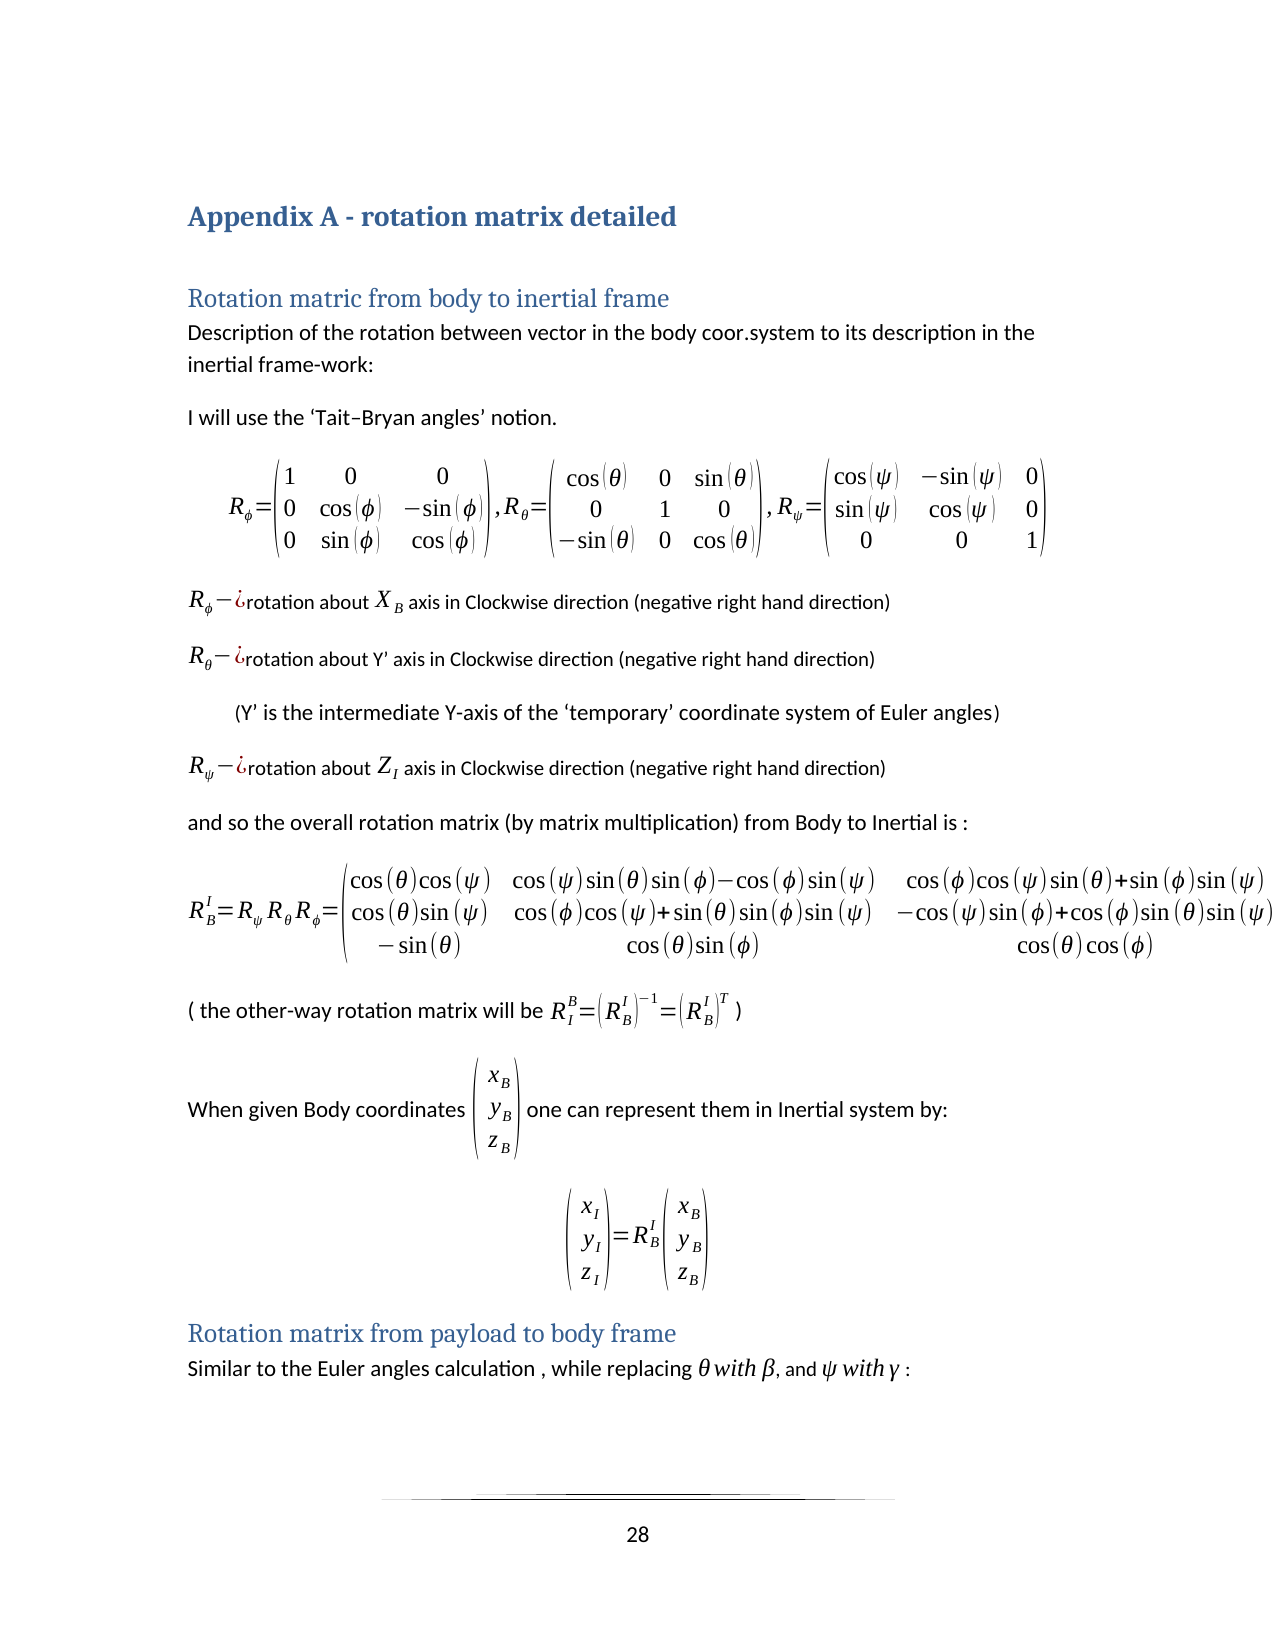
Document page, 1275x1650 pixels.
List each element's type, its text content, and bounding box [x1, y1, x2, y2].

text rotation about Y’ axis in Clockwise direction (negative right hand direction) [187, 642, 1087, 673]
subtitle Appendix A - rotation matrix detailed [187, 200, 1087, 233]
text When given Body coordinates one can represent them in Inertial system by: [187, 1056, 1087, 1162]
subtitle Rotation matric from body to inertial frame [187, 283, 1087, 314]
text (Y’ is the intermediate Y-axis of the ‘temporary’ coordinate system of Euler angles) [187, 698, 1087, 726]
text and so the overall rotation matrix (by matrix multiplication) from Body to Inertial is : [187, 808, 1087, 836]
text Description of the rotation between vector in the body coor.system to its description in the inertial frame-work: [187, 318, 1087, 378]
text ( the other-way rotation matrix will be ) [187, 990, 1087, 1031]
text rotation about axis in Clockwise direction (negative right hand direction) [187, 751, 1087, 783]
subtitle Rotation matrix from payload to body frame [187, 1318, 1087, 1349]
text I will use the ‘Tait–Bryan angles’ notion. [187, 403, 1087, 432]
text Similar to the Euler angles calculation , while replacing , and : [187, 1354, 1087, 1382]
text rotation about axis in Clockwise direction (negative right hand direction) [187, 585, 1087, 617]
